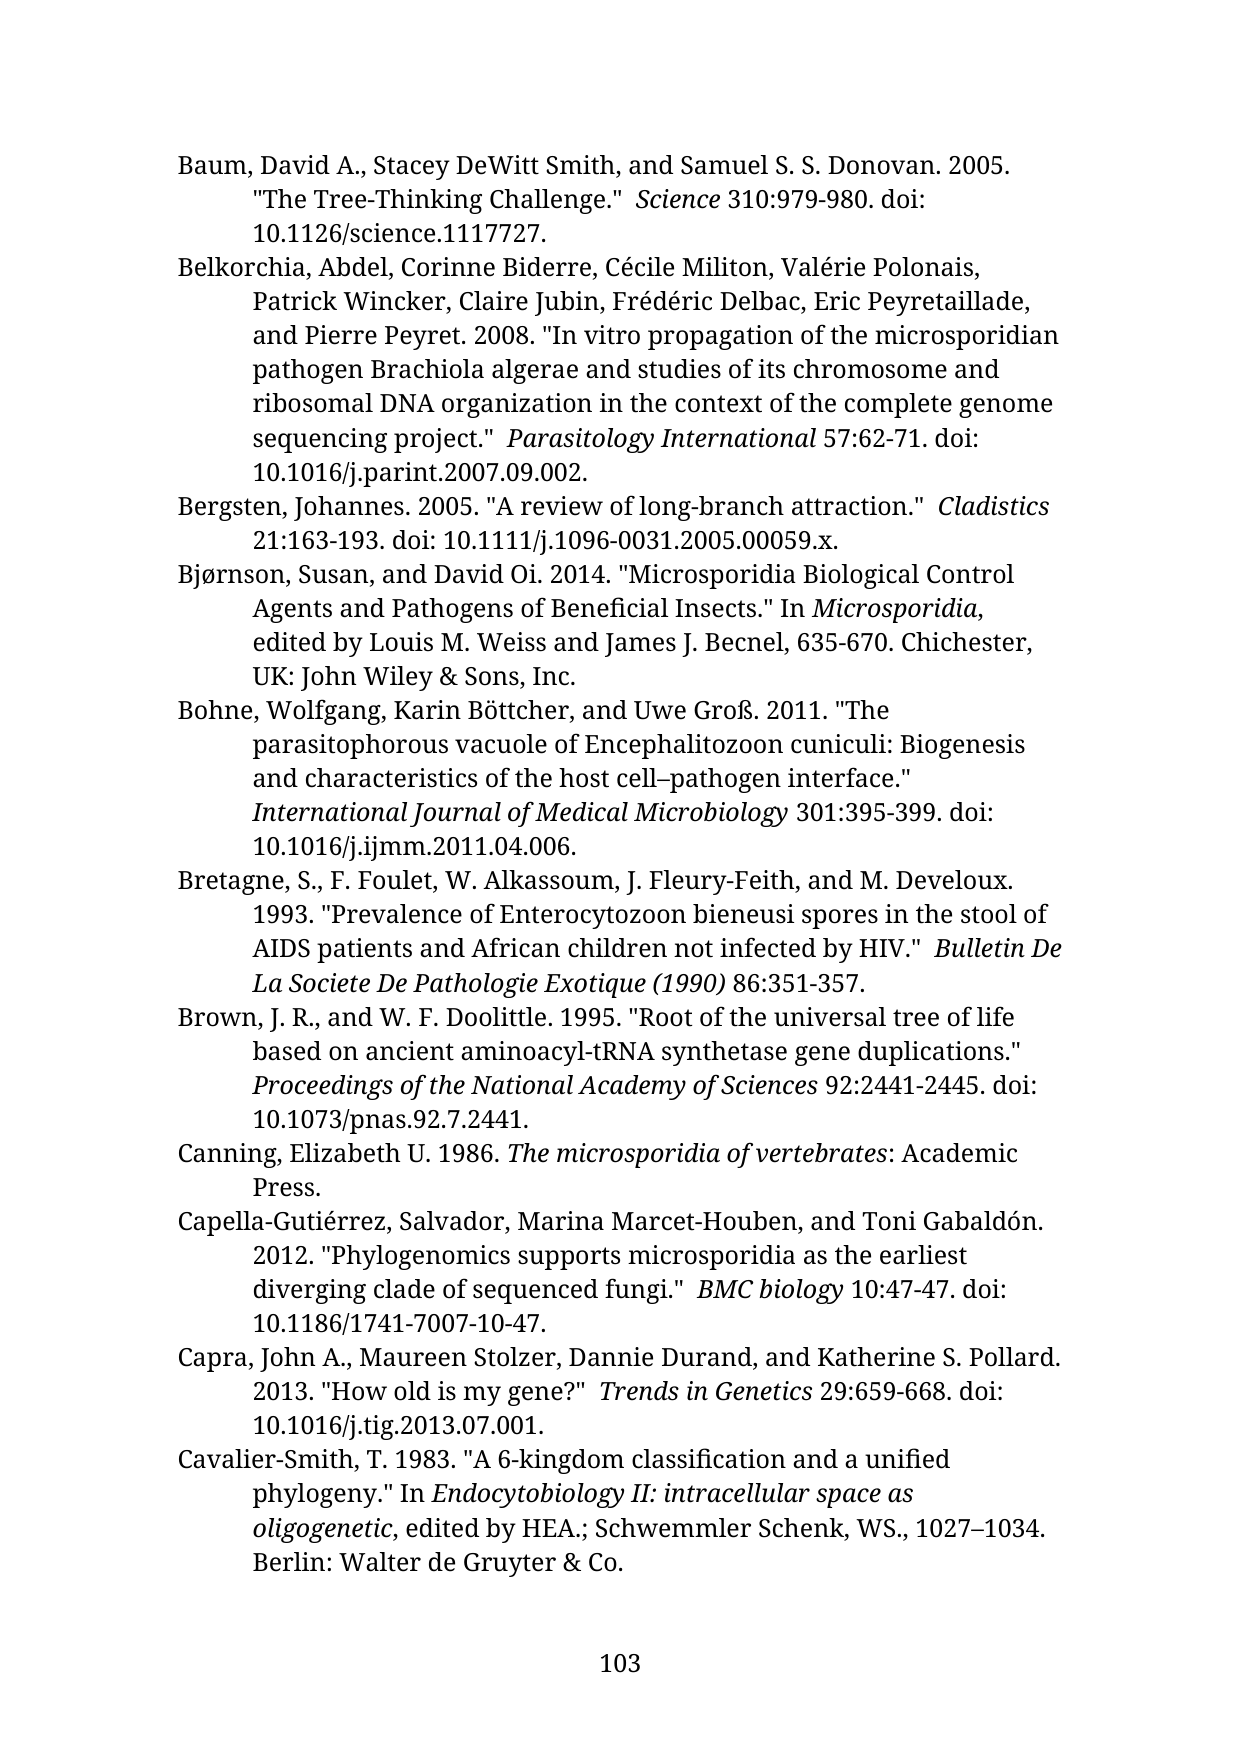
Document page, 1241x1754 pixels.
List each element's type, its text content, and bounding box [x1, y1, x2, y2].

text Belkorchia, Abdel, Corinne Biderre, Cécile Militon, Valérie Polonais, Patrick Wincker, Claire Jubin, Frédéric Delbac, Eric Peyretaillade, and Pierre Peyret. 2008. "In vitro propagation of the microsporidian pathogen Brachiola algerae and studies of its chromosome and ribosomal DNA organization in the context of the complete genome sequencing project." Parasitology International 57:62-71. doi: 10.1016/j.parint.2007.09.002. [177, 250, 1063, 488]
text Brown, J. R., and W. F. Doolittle. 1995. "Root of the universal tree of life based on ancient aminoacyl-tRNA synthetase gene duplications." Proceedings of the National Academy of Sciences 92:2441-2445. doi: 10.1073/pnas.92.7.2441. [177, 999, 1063, 1136]
text Bretagne, S., F. Foulet, W. Alkassoum, J. Fleury-Feith, and M. Develoux. 1993. "Prevalence of Enterocytozoon bieneusi spores in the stool of AIDS patients and African children not infected by HIV." Bulletin De La Societe De Pathologie Exotique (1990) 86:351-357. [177, 863, 1063, 999]
text Bohne, Wolfgang, Karin Böttcher, and Uwe Groß. 2011. "The parasitophorous vacuole of Encephalitozoon cuniculi: Biogenesis and characteristics of the host cell–pathogen interface." International Journal of Medical Microbiology 301:395-399. doi: 10.1016/j.ijmm.2011.04.006. [177, 693, 1063, 863]
text Capella-Gutiérrez, Salvador, Marina Marcet-Houben, and Toni Gabaldón. 2012. "Phylogenomics supports microsporidia as the earliest diverging clade of sequenced fungi." BMC biology 10:47-47. doi: 10.1186/1741-7007-10-47. [177, 1204, 1063, 1340]
text Canning, Elizabeth U. 1986. The microsporidia of vertebrates: Academic Press. [177, 1136, 1063, 1204]
text Baum, David A., Stacey DeWitt Smith, and Samuel S. S. Donovan. 2005. "The Tree-Thinking Challenge." Science 310:979-980. doi: 10.1126/science.1117727. [177, 148, 1063, 250]
text Bjørnson, Susan, and David Oi. 2014. "Microsporidia Biological Control Agents and Pathogens of Beneficial Insects." In Microsporidia, edited by Louis M. Weiss and James J. Becnel, 635-670. Chichester, UK: John Wiley & Sons, Inc. [177, 556, 1063, 693]
text Bergsten, Johannes. 2005. "A review of long-branch attraction." Cladistics 21:163-193. doi: 10.1111/j.1096-0031.2005.00059.x. [177, 488, 1063, 556]
text Cavalier-Smith, T. 1983. "A 6-kingdom classification and a unified phylogeny." In Endocytobiology II: intracellular space as oligogenetic, edited by HEA.; Schwemmler Schenk, WS., 1027–1034. Berlin: Walter de Gruyter & Co. [177, 1442, 1063, 1578]
text Capra, John A., Maureen Stolzer, Dannie Durand, and Katherine S. Pollard. 2013. "How old is my gene?" Trends in Genetics 29:659-668. doi: 10.1016/j.tig.2013.07.001. [177, 1340, 1063, 1442]
